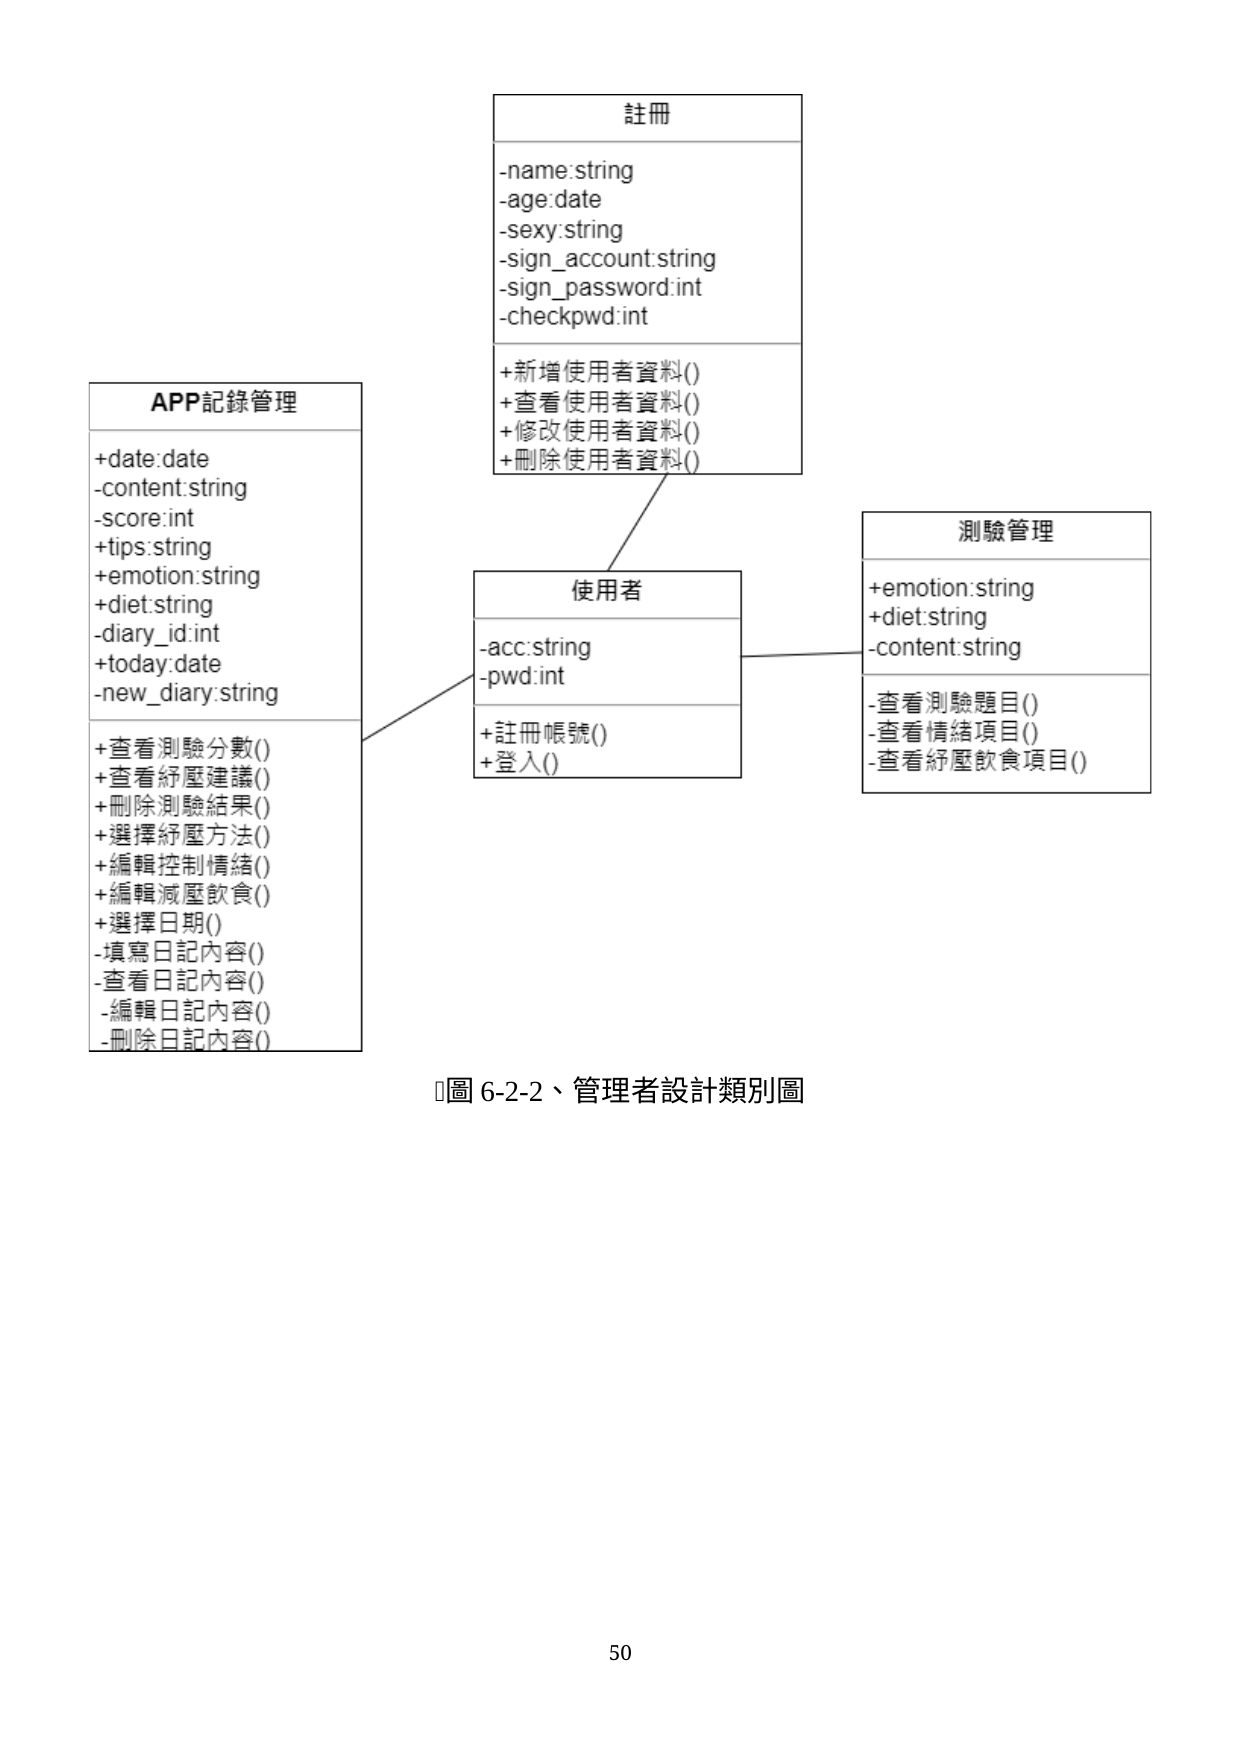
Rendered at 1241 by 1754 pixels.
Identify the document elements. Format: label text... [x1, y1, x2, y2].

text 圖6-2-2、管理者設計類別圖 [89, 1052, 1152, 1126]
picture [88, 94, 1152, 1052]
